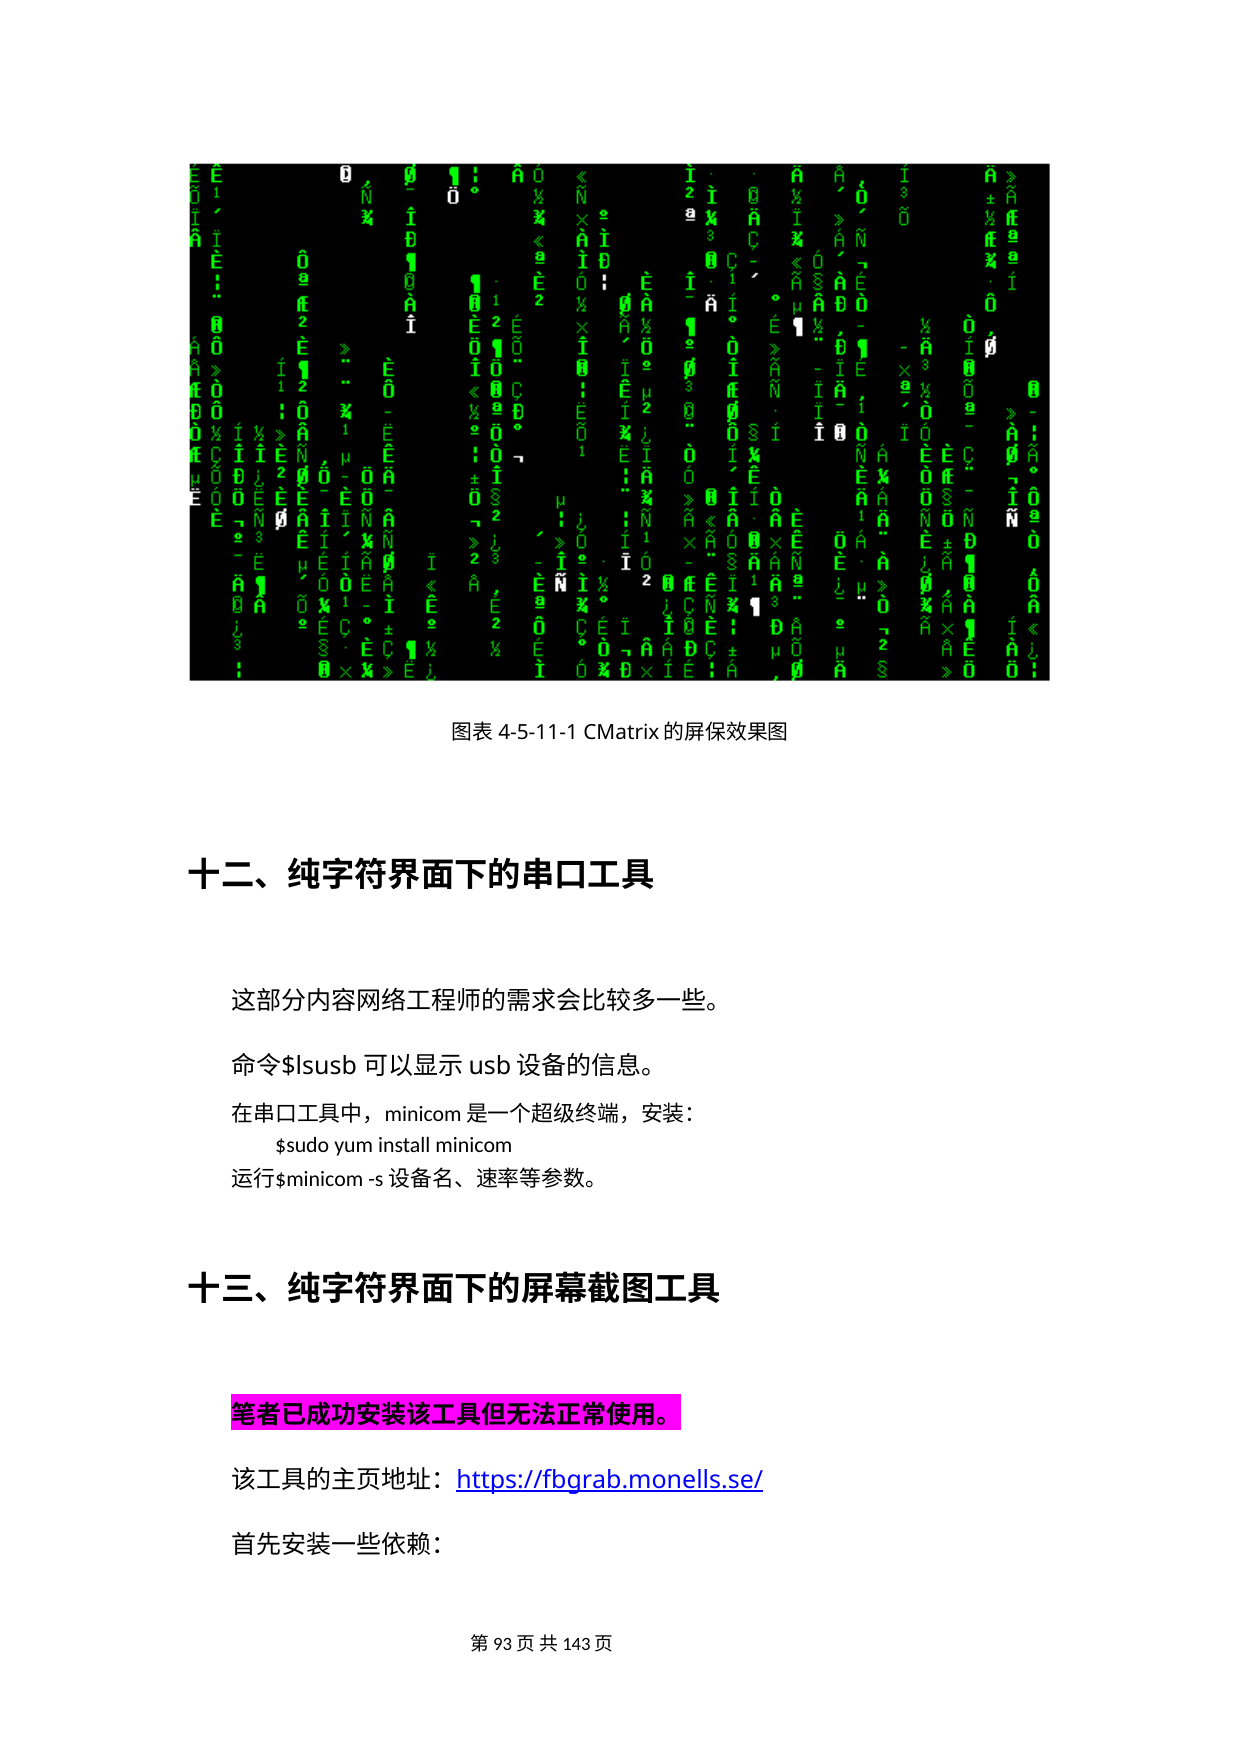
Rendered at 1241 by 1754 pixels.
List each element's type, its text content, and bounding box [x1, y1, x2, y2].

text 命令$lsusb 可以显示usb设备的信息。 [187, 1031, 1053, 1096]
text 图表 4-5-11-1 CMatrix的屏保效果图 [187, 714, 1053, 747]
text 运行$minicom -s 设备名、速率等参数。 [187, 1161, 1053, 1193]
text 笔者已成功安装该工具但无法正常使用。 [187, 1380, 1053, 1445]
text 该工具的主页地址：https://fbgrab.monells.se/ [187, 1445, 1053, 1510]
text $sudo yum install minicom [187, 1128, 1053, 1161]
picture [187, 162, 1053, 684]
subtitle 十三、纯字符界面下的屏幕截图工具 [187, 1253, 1053, 1318]
text 这部分内容网络工程师的需求会比较多一些。 [187, 966, 1053, 1031]
text 在串口工具中，minicom是一个超级终端，安装： [187, 1096, 1053, 1128]
text 首先安装一些依赖： [187, 1510, 1053, 1575]
subtitle 十二、纯字符界面下的串口工具 [187, 839, 1053, 904]
